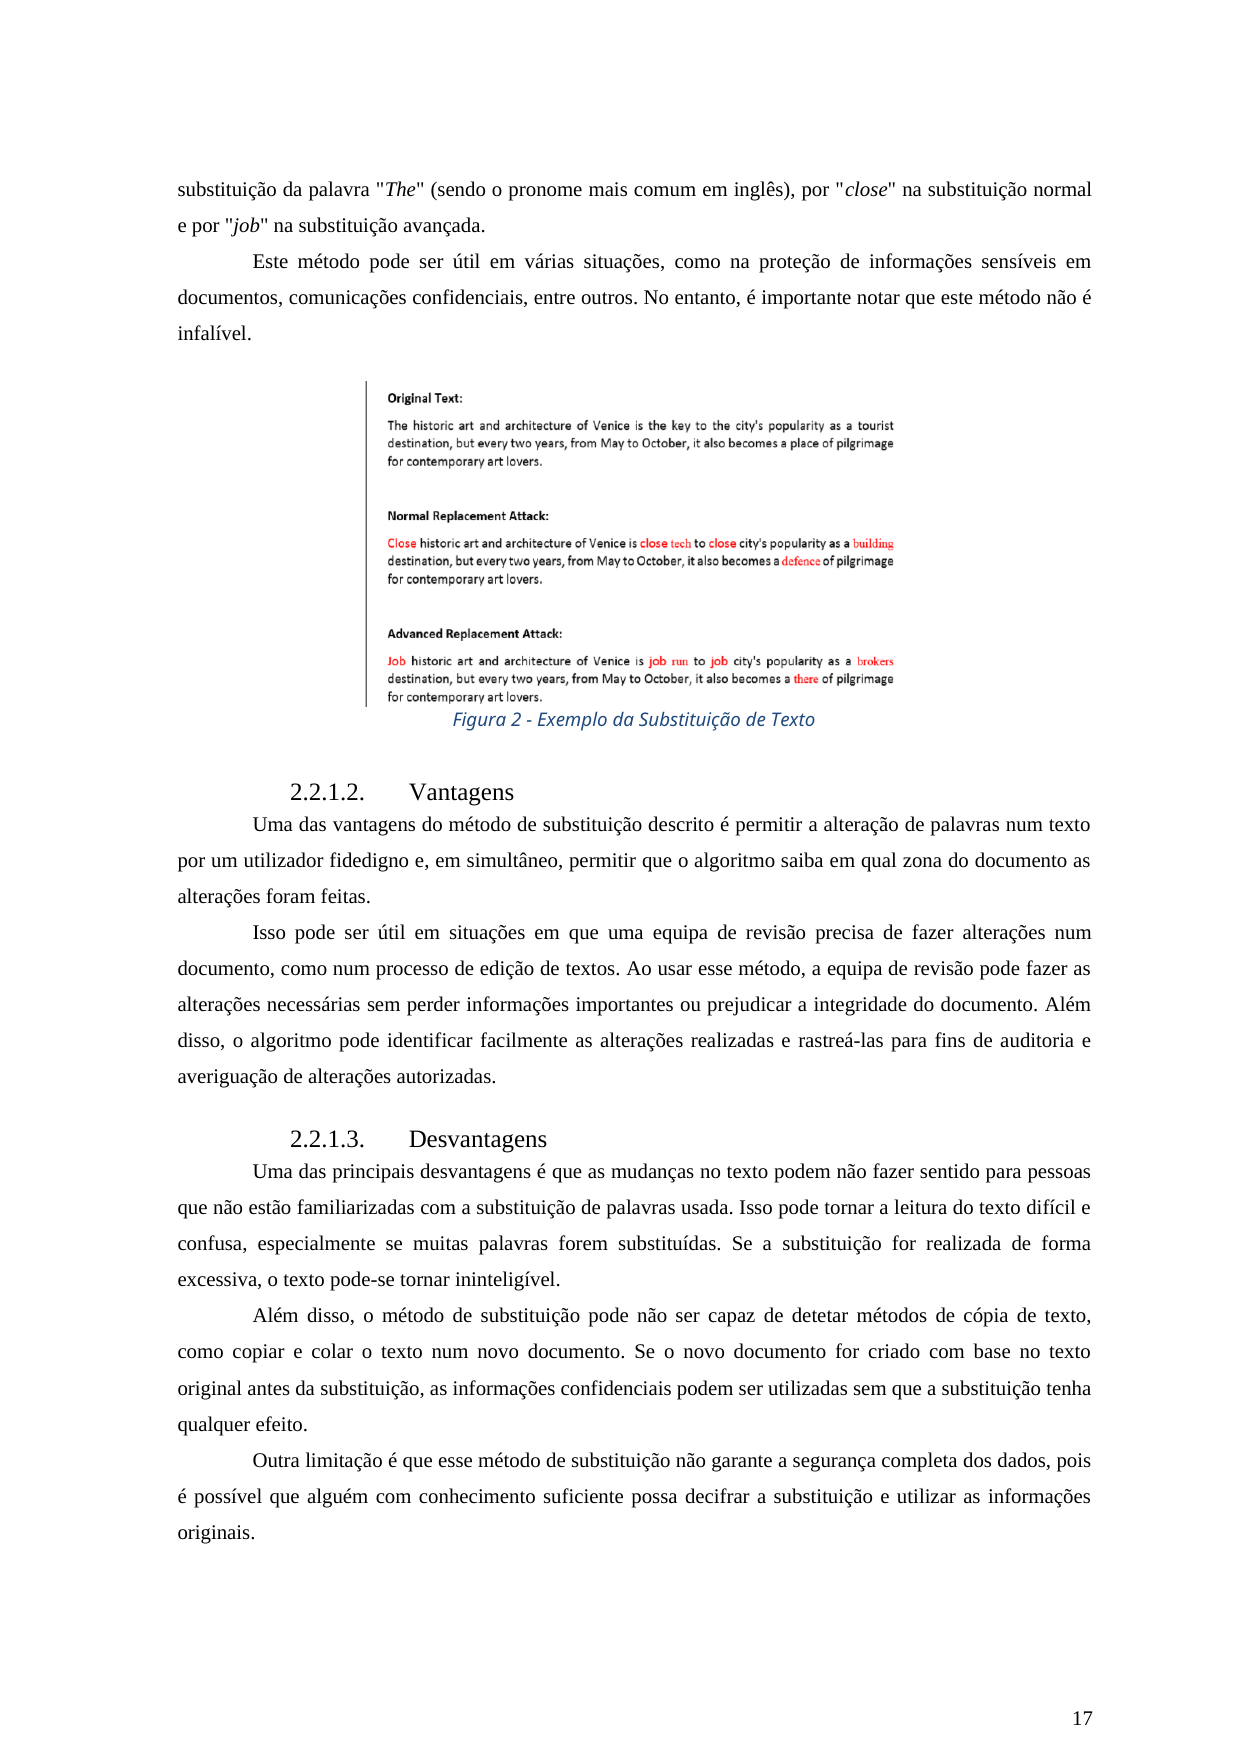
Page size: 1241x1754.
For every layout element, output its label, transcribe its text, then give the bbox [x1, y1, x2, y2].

text Este método pode ser útil em várias situações, como na proteção de informações sensíveis em documentos, comunicações confidenciais, entre outros. No entanto, é importante notar que este método não é infalível. [177, 249, 1092, 345]
subtitle Desvantagens [290, 1124, 1092, 1153]
text Uma das vantagens do método de substituição descrito é permitir a alteração de palavras num texto por um utilizador fidedigno e, em simultâneo, permitir que o algoritmo saiba em qual zona do documento as alterações foram feitas. [177, 812, 1092, 908]
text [177, 177, 1092, 237]
text Além disso, o método de substituição pode não ser capaz de detetar métodos de cópia de texto, como copiar e colar o texto num novo documento. Se o novo documento for criado com base no texto original antes da substituição, as informações confidenciais podem ser utilizadas sem que a substituição tenha qualquer efeito. [177, 1303, 1092, 1436]
text Isso pode ser útil em situações em que uma equipa de revisão precisa de fazer alterações num documento, como num processo de edição de textos. Ao usar esse método, a equipa de revisão pode fazer as alterações necessárias sem perder informações importantes ou prejudicar a integridade do documento. Além disso, o algoritmo pode identificar facilmente as alterações realizadas e rastreá-las para fins de auditoria e averiguação de alterações autorizadas. [177, 920, 1092, 1088]
text Figura 2 - Exemplo da Substituição de Texto [177, 706, 1092, 732]
picture [362, 381, 908, 707]
subtitle Vantagens [290, 777, 1092, 806]
text Uma das principais desvantagens é que as mudanças no texto podem não fazer sentido para pessoas que não estão familiarizadas com a substituição de palavras usada. Isso pode tornar a leitura do texto difícil e confusa, especialmente se muitas palavras forem substituídas. Se a substituição for realizada de forma excessiva, o texto pode-se tornar ininteligível. [177, 1159, 1092, 1291]
text Outra limitação é que esse método de substituição não garante a segurança completa dos dados, pois é possível que alguém com conhecimento suficiente possa decifrar a substituição e utilizar as informações originais. [177, 1448, 1092, 1544]
